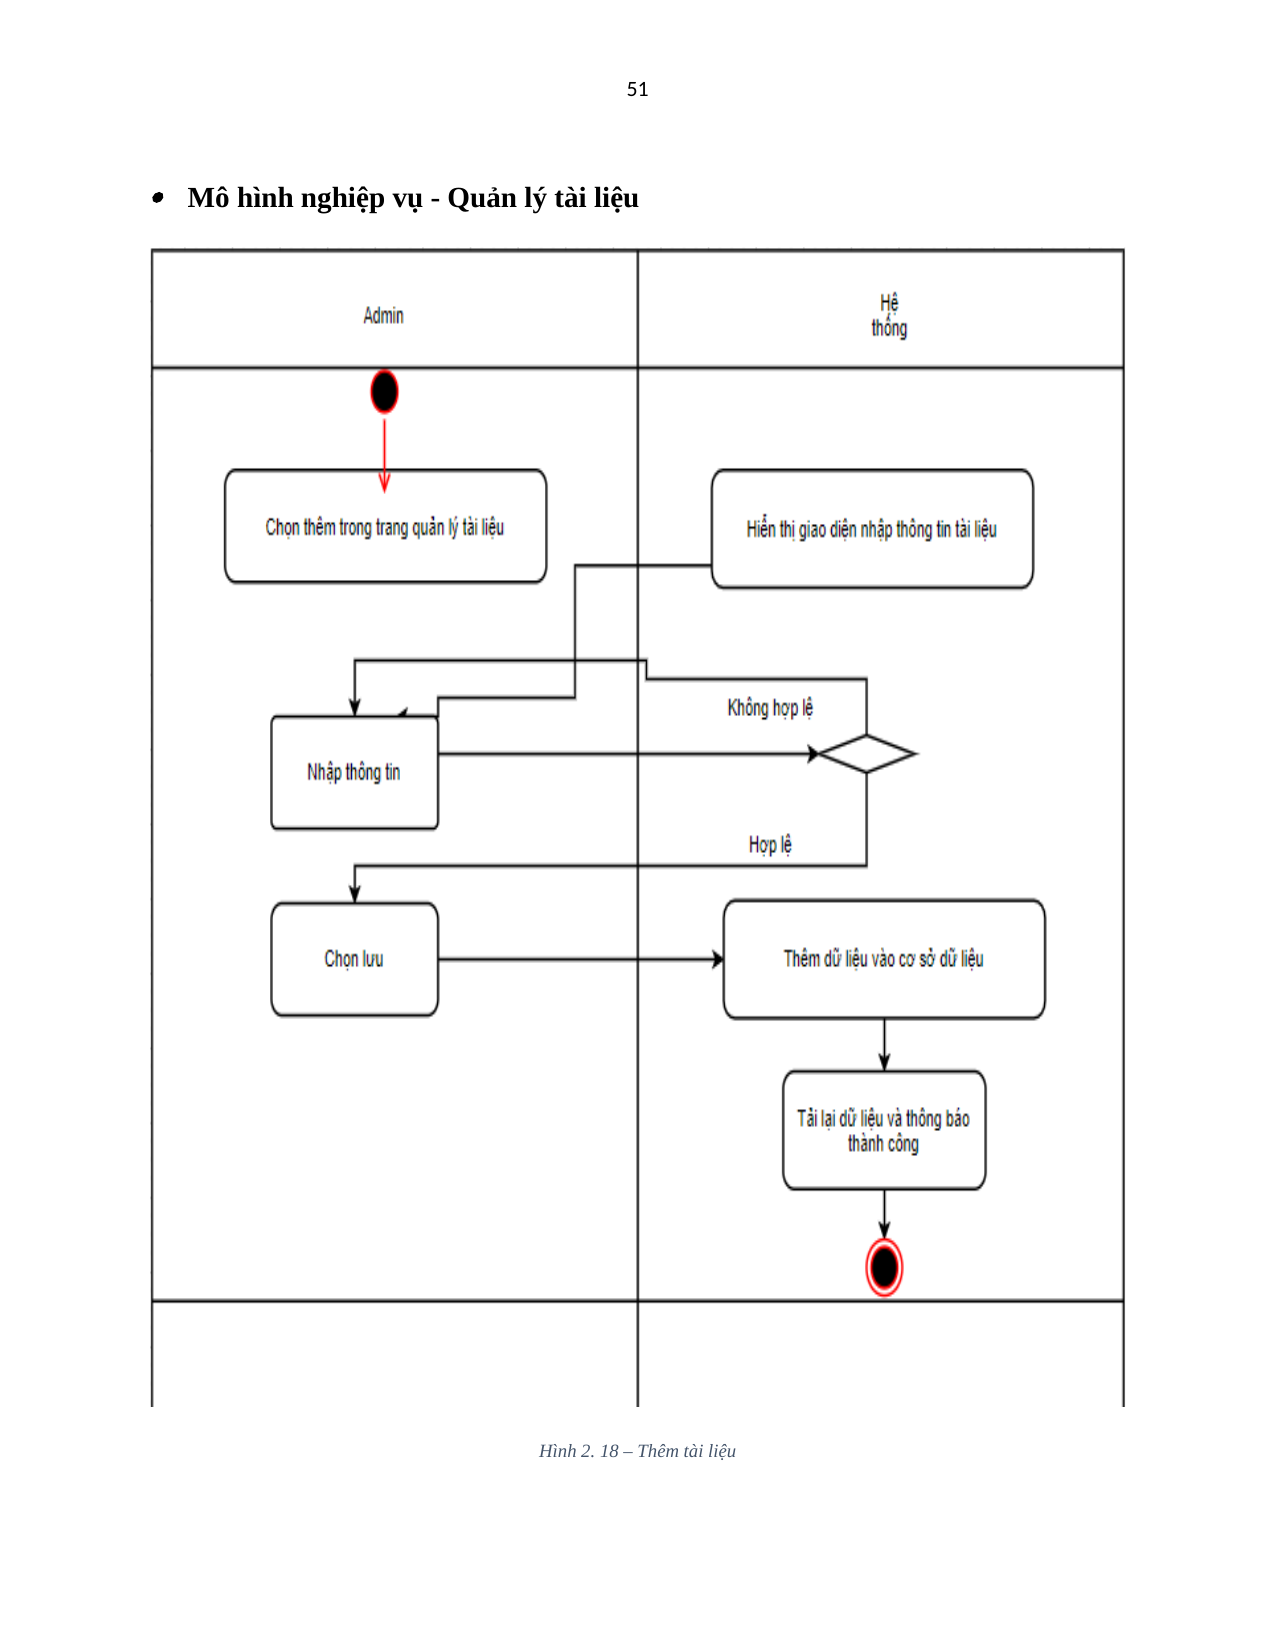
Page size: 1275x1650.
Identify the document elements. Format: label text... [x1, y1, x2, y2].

list Mô hình nghiệp vụ - Quản lý tài liệu [150, 180, 1125, 214]
picture [150, 247, 1125, 1407]
text Hình 2. – Thêm tài liệu [150, 1440, 1125, 1462]
